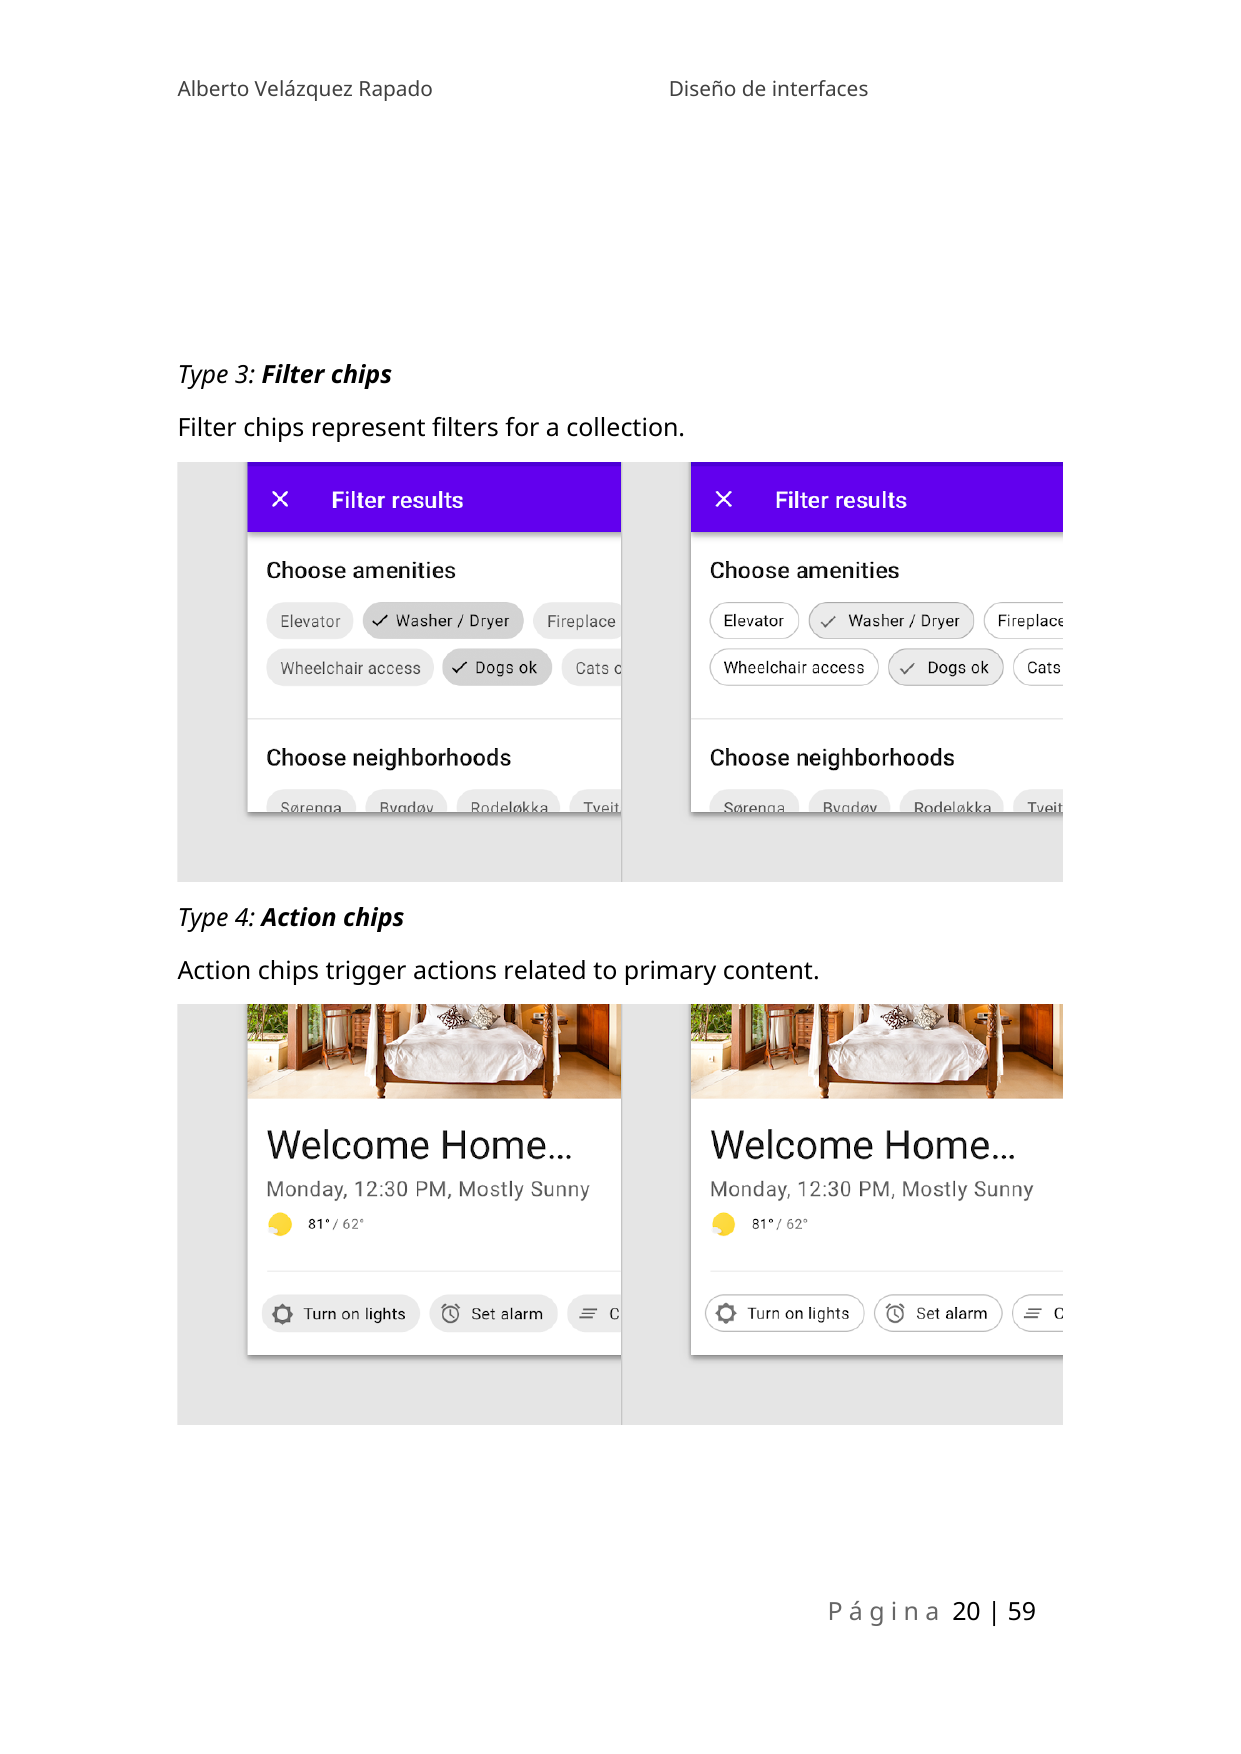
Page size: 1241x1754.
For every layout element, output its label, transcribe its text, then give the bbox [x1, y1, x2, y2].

picture [177, 1004, 1063, 1425]
text Action chips trigger actions related to primary content. [177, 952, 1063, 986]
text Type 3: Filter chips [177, 357, 1063, 391]
text Filter chips represent filters for a collection. [177, 409, 1063, 444]
picture [177, 462, 1063, 882]
text Type 4: Action chips [177, 900, 1063, 934]
